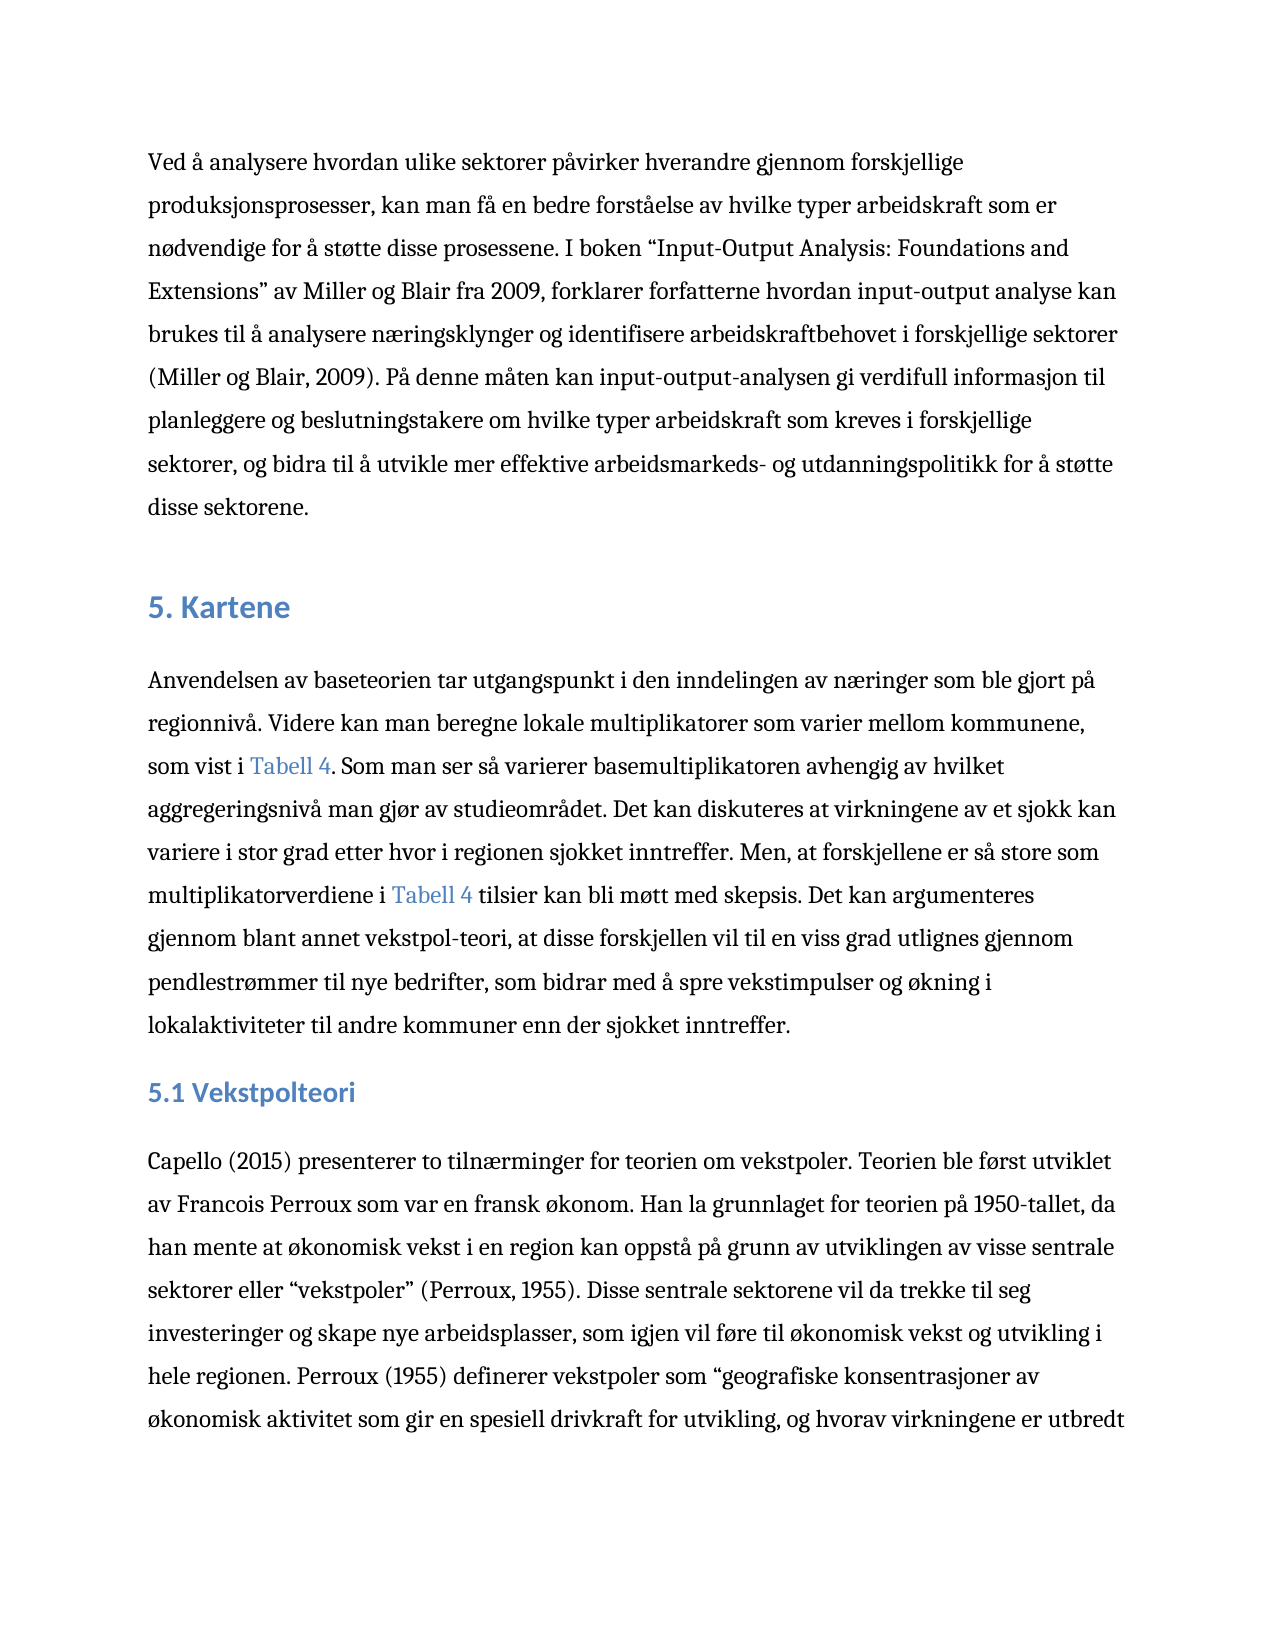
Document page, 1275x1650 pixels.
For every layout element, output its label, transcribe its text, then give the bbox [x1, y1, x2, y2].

text Ved å analysere hvordan ulike sektorer påvirker hverandre gjennom forskjellige produksjonsprosesser, kan man få en bedre forståelse av hvilke typer arbeidskraft som er nødvendige for å støtte disse prosessene. I boken “Input-Output Analysis: Foundations and Extensions” av Miller og Blair fra 2009, forklarer forfatterne hvordan input-output analyse kan brukes til å analysere næringsklynger og identifisere arbeidskraftbehovet i forskjellige sektorer (Miller og Blair, 2009). På denne måten kan input-output-analysen gi verdifull informasjon til planleggere og beslutningstakere om hvilke typer arbeidskraft som kreves i forskjellige sektorer, og bidra til å utvikle mer effektive arbeidsmarkeds- og utdanningspolitikk for å støtte disse sektorene. [148, 148, 1127, 521]
subtitle 5.1 Vekstpolteori [148, 1074, 1127, 1110]
subtitle 5. Kartene [148, 586, 1127, 626]
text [148, 1147, 1127, 1434]
text Anvendelsen av baseteorien tar utgangspunkt i den inndelingen av næringer som ble gjort på regionnivå. Videre kan man beregne lokale multiplikatorer som varier mellom kommunene, som vist i Tabell 4. Som man ser så varierer basemultiplikatoren avhengig av hvilket aggregeringsnivå man gjør av studieområdet. Det kan diskuteres at virkningene av et sjokk kan variere i stor grad etter hvor i regionen sjokket inntreffer. Men, at forskjellene er så store som multiplikatorverdiene i Tabell 4 tilsier kan bli møtt med skepsis. Det kan argumenteres gjennom blant annet vekstpol-teori, at disse forskjellen vil til en viss grad utlignes gjennom pendlestrømmer til nye bedrifter, som bidrar med å spre vekstimpulser og økning i lokalaktiviteter til andre kommuner enn der sjokket inntreffer. [148, 666, 1127, 1039]
